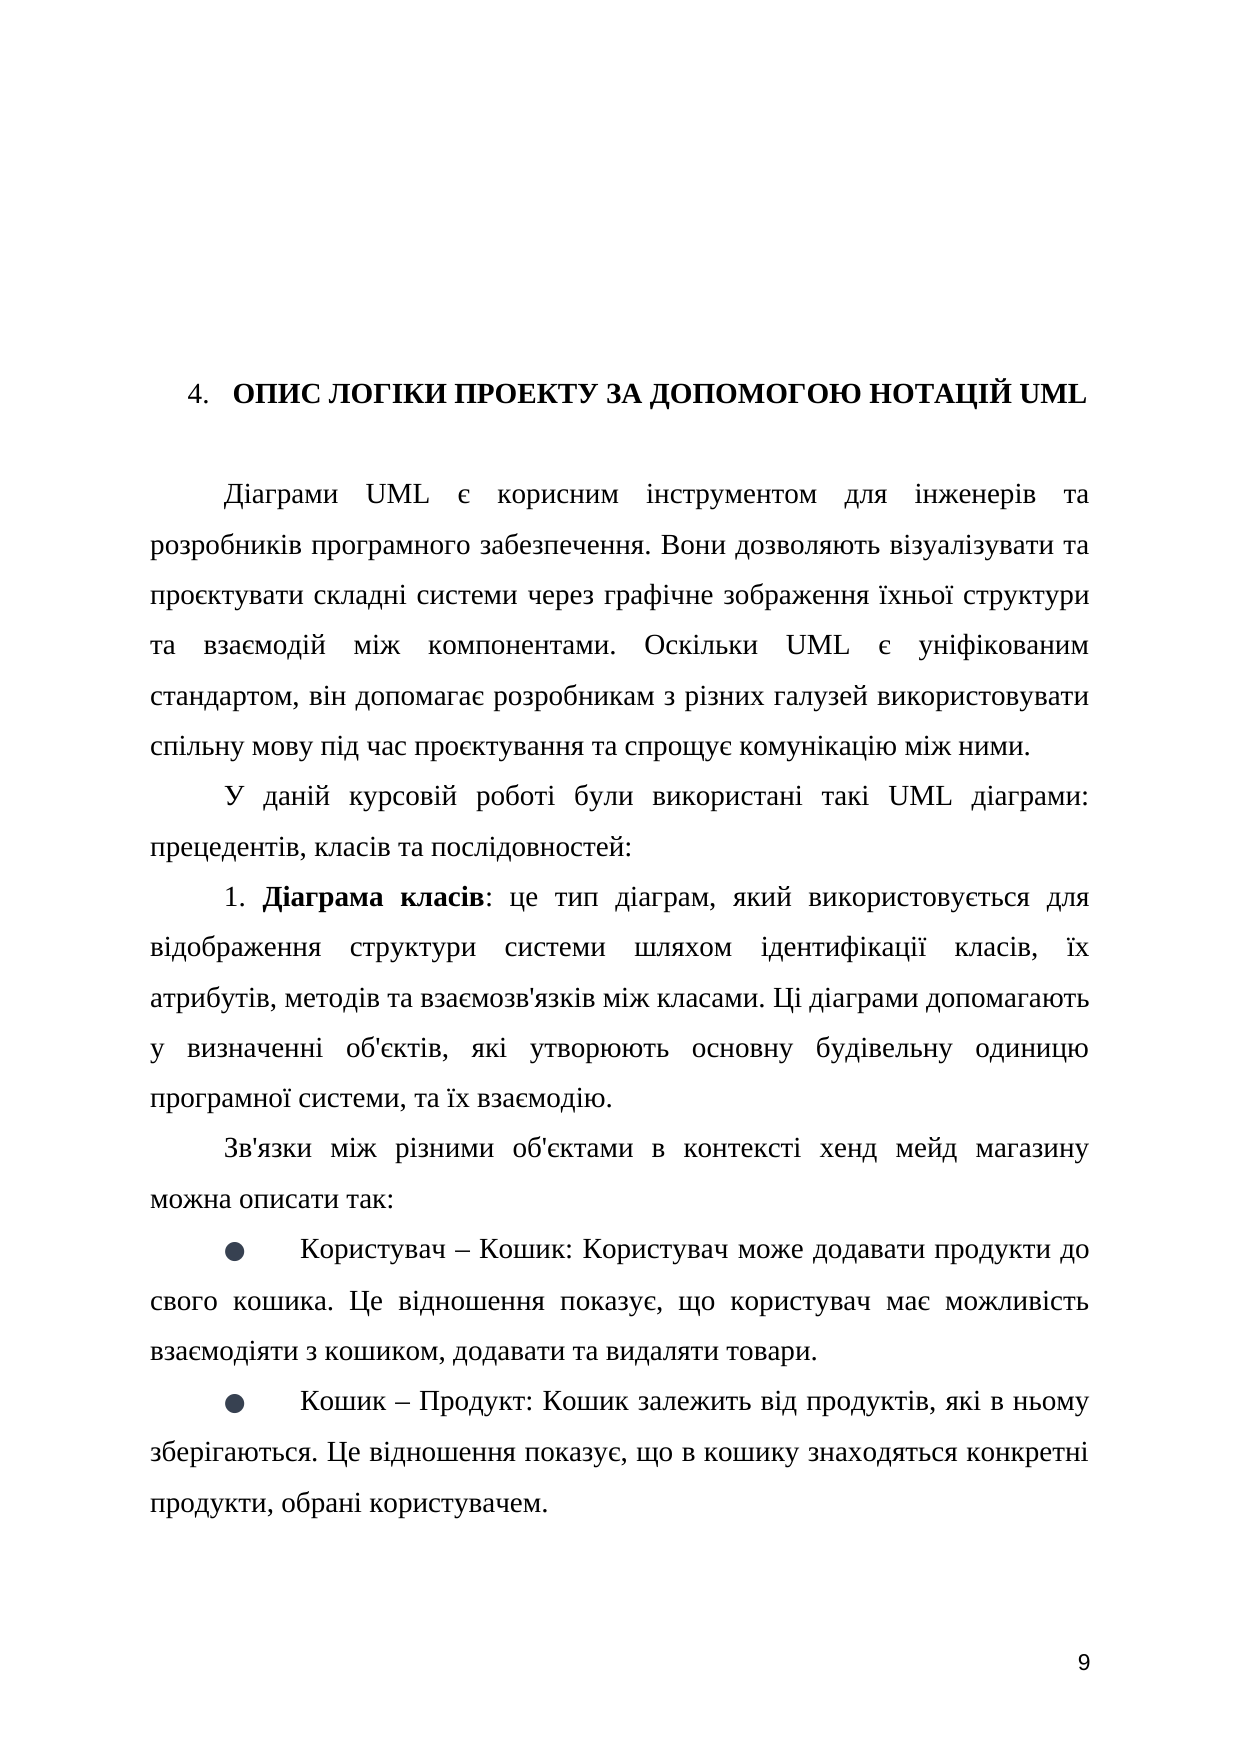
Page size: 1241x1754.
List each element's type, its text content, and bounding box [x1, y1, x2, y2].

text 1. Діаграма класів: це тип діаграм, який використовується для відображення структури системи шляхом ідентифікації класів, їх атрибутів, методів та взаємозв'язків між класами. Ці діаграми допомагають у визначенні об'єктів, які утворюють основну будівельну одиницю програмної системи, та їх взаємодію. [150, 879, 1090, 1114]
text У даній курсовій роботі були використані такі UML діаграми: прецедентів, класів та послідовностей: [150, 778, 1090, 862]
list ОПИС ЛОГІКИ ПРОЕКТУ ЗА ДОПОМОГОЮ НОТАЦІЙ UML [187, 376, 1090, 409]
text Зв'язки між різними об'єктами в контексті хенд мейд магазину можна описати так: [150, 1131, 1090, 1214]
text Діаграми UML є корисним інструментом для інженерів та розробників програмного забезпечення. Вони дозволяють візуалізувати та проєктувати складні системи через графічне зображення їхньої структури та взаємодій між компонентами. Оскільки UML є уніфікованим стандартом, він допомагає розробникам з різних галузей використовувати спільну мову під час проєктування та спрощує комунікацію між ними. [150, 477, 1090, 762]
list Кошик – Продукт: Кошик залежить від продуктів, які в ньому зберігаються. Це відношення показує, що в кошику знаходяться конкретні продукти, обрані користувачем. [150, 1383, 1090, 1518]
list Користувач – Кошик: Користувач може додавати продукти до свого кошика. Це відношення показує, що користувач має можливість взаємодіяти з кошиком, додавати та видаляти товари. [150, 1231, 1090, 1366]
